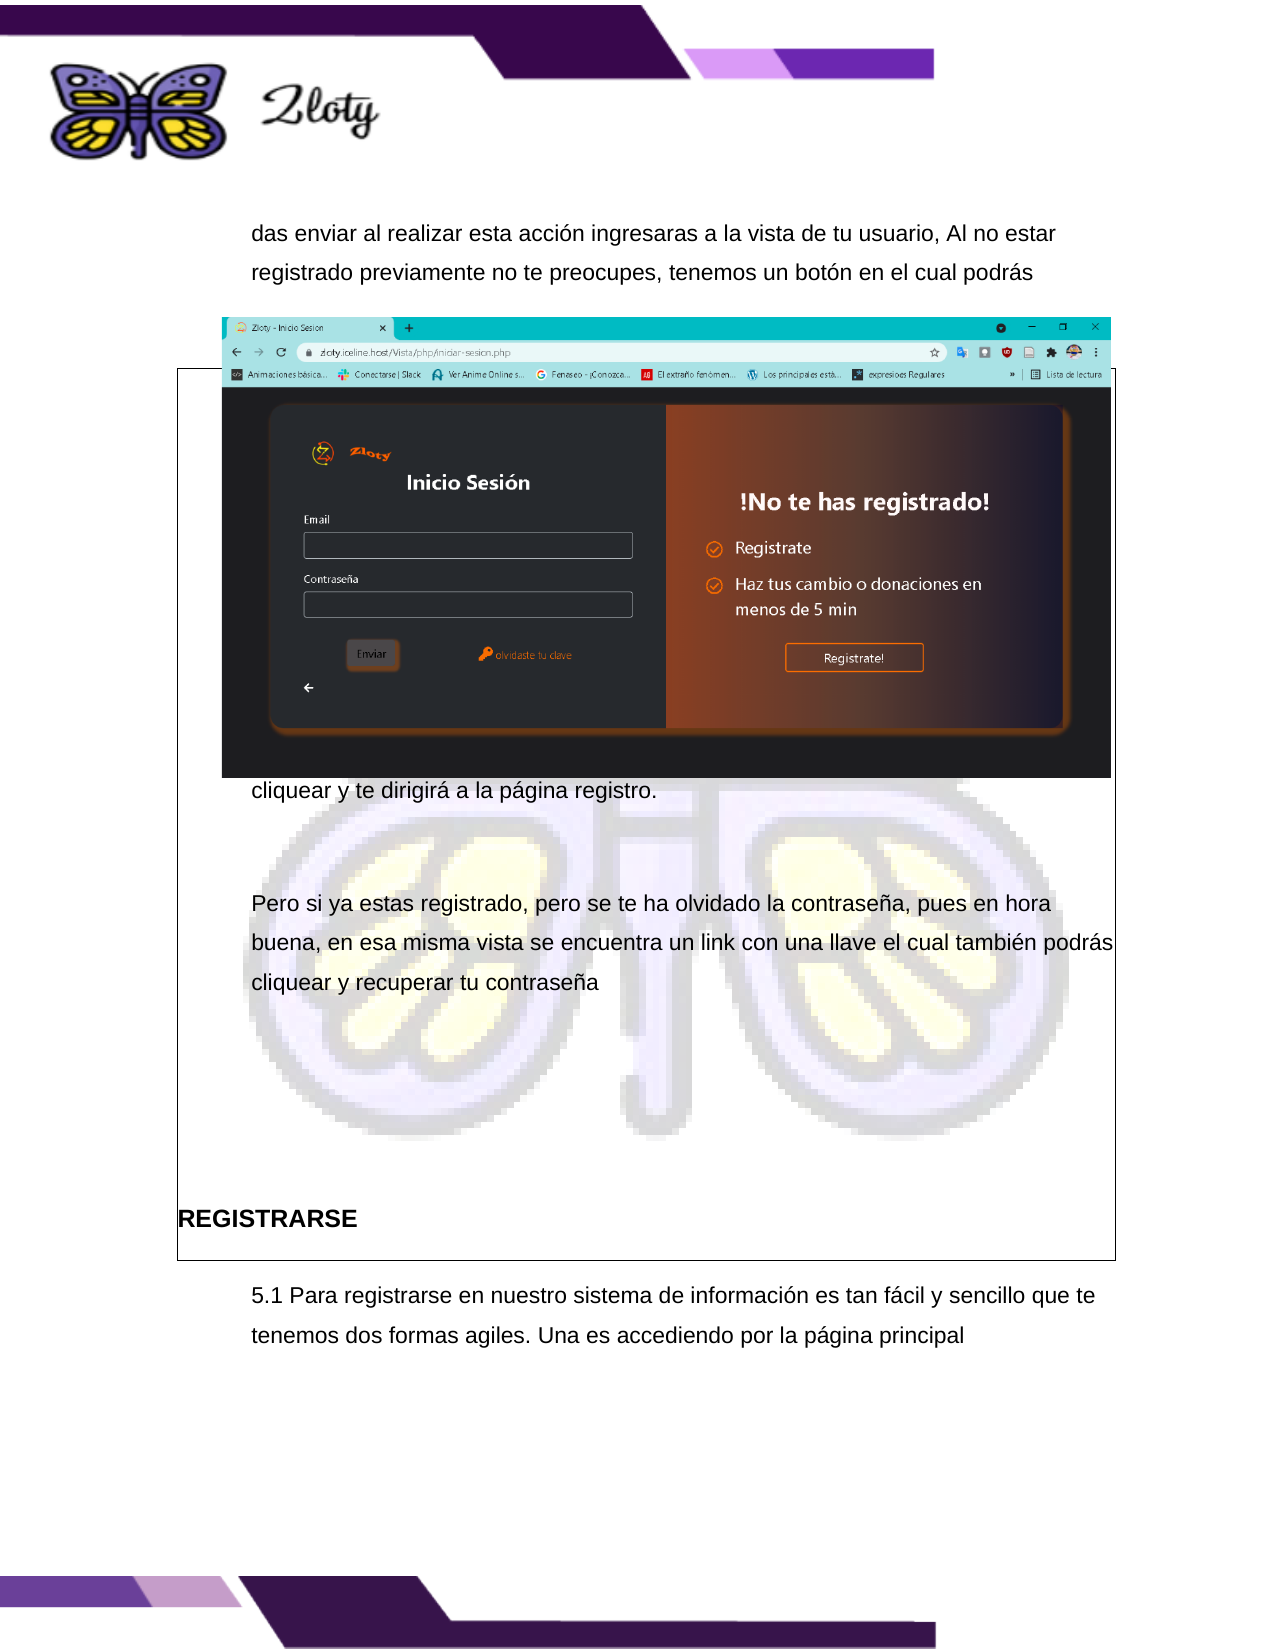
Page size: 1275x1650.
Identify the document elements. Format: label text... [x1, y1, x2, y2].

picture [0, 1576, 937, 1649]
picture [0, 5, 939, 188]
subtitle REGISTRARSE [177, 1204, 1116, 1233]
picture [221, 317, 1111, 778]
text 5.1 Para registrarse en nuestro sistema de información es tan fácil y sencillo que te tenemos dos formas agiles. Una es accediendo por la página principal [251, 1282, 1116, 1348]
text Pero si ya estas registrado, pero se te ha olvidado la contraseña, pues en hora buena, en esa misma vista se encuentra un link con una llave el cual también podrás cliquear y recuperar tu contraseña [251, 890, 1116, 995]
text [251, 102, 1116, 804]
